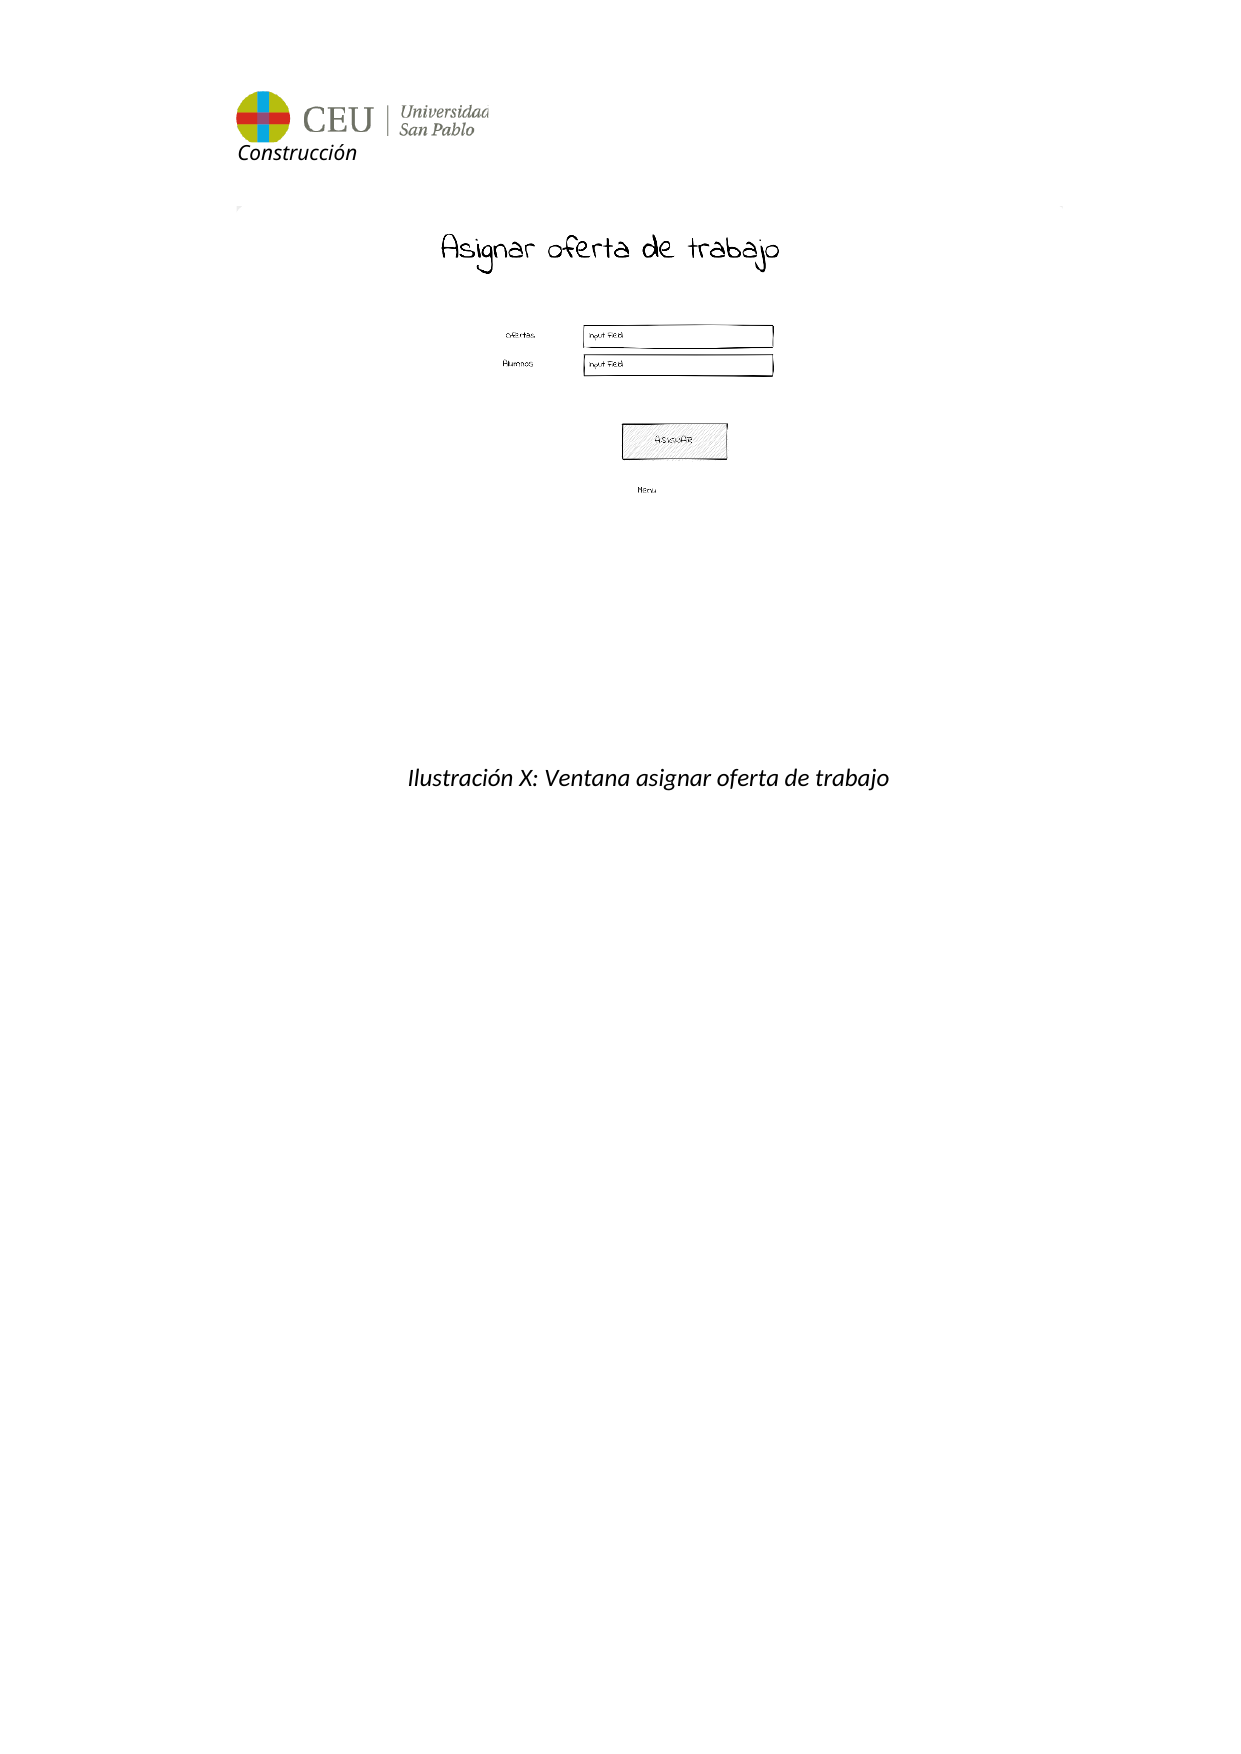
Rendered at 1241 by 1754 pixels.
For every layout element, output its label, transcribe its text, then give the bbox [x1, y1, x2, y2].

picture [236, 206, 1063, 722]
text Ilustración X: Ventana asignar oferta de trabajo [236, 762, 1063, 793]
picture [235, 89, 489, 143]
